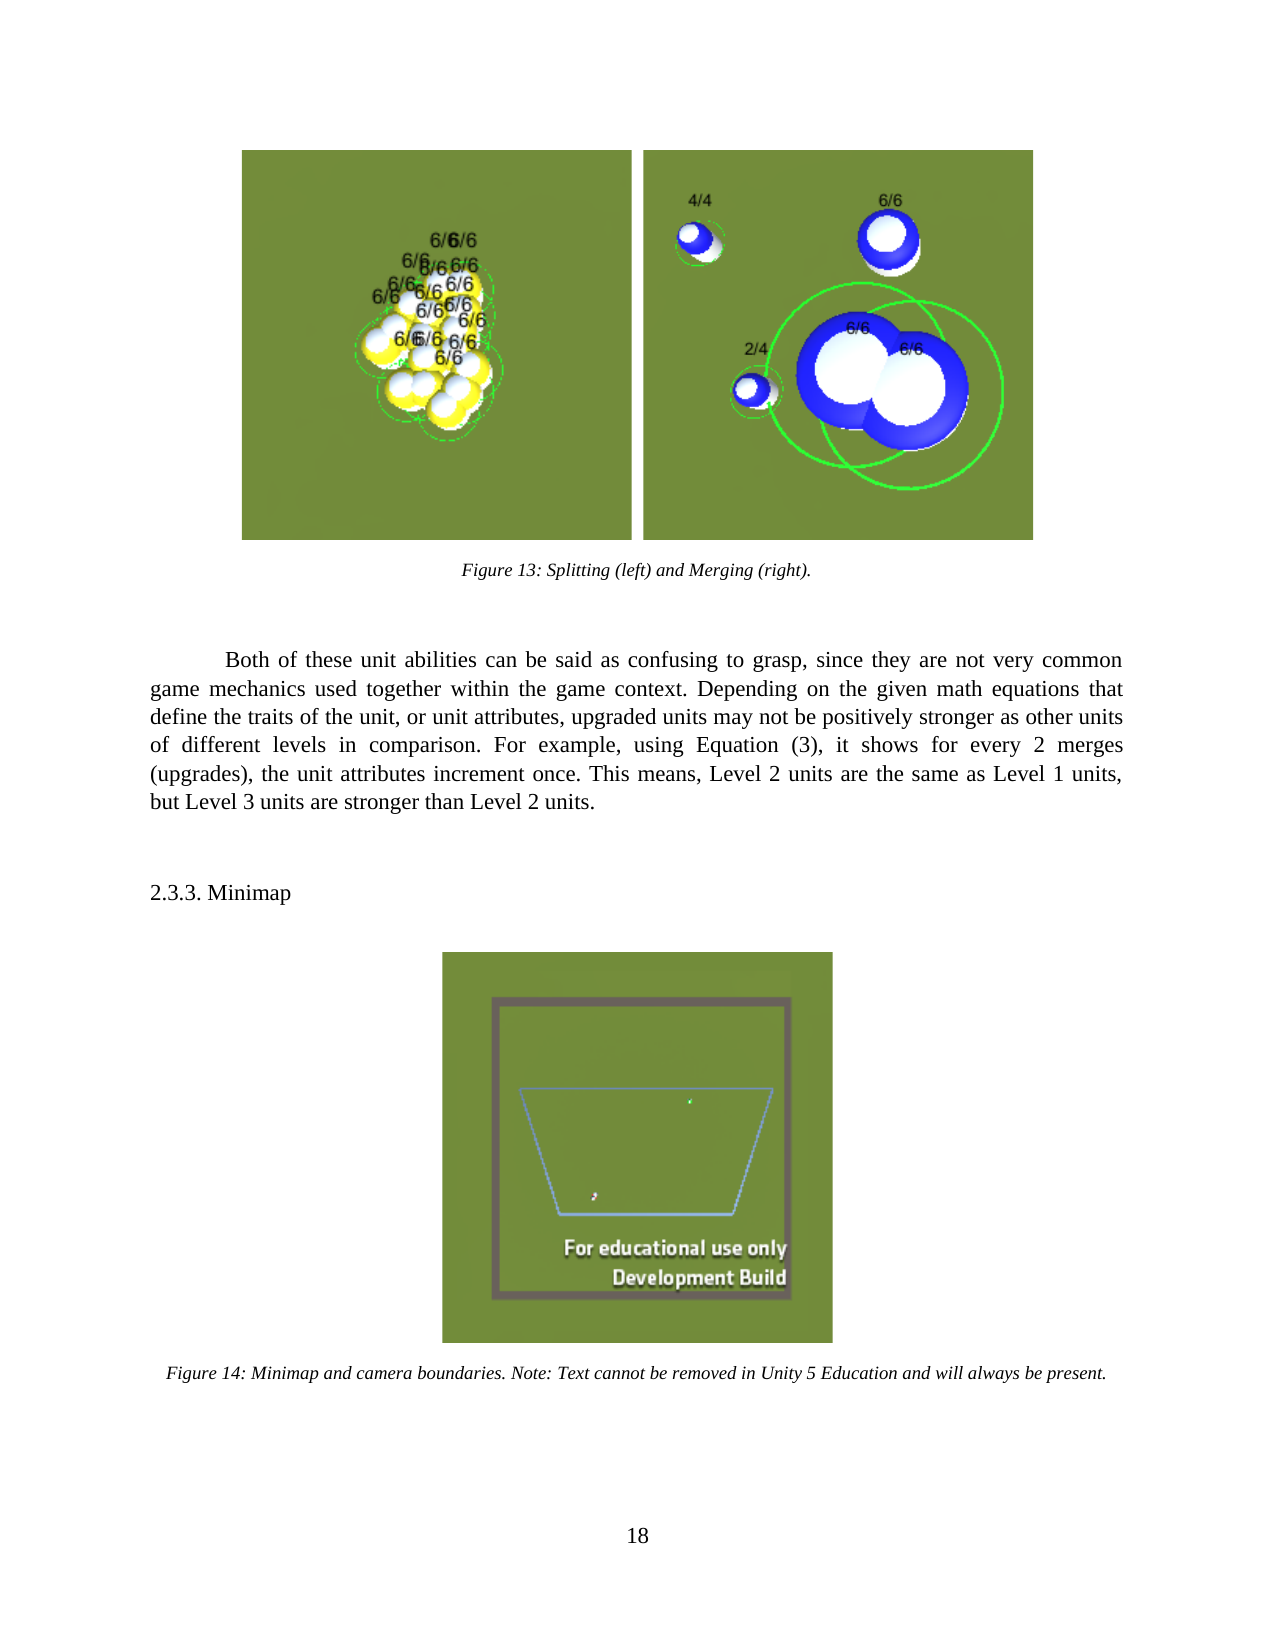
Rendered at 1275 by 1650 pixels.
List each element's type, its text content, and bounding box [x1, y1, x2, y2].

picture [643, 150, 1034, 540]
picture [241, 150, 632, 540]
text Figure 13: Splitting (left) and Merging (right). [150, 559, 1125, 580]
text Figure 14: Minimap and camera boundaries. Note: Text cannot be removed in Unity 5 Education and will always be present. [150, 1362, 1125, 1383]
text Both of these unit abilities can be said as confusing to grasp, since they are not very common game mechanics used together within the game context. Depending on the given math equations that define the traits of the unit, or unit attributes, upgraded units may not be positively stronger as other units of different levels in comparison. For example, using Equation (3), it shows for every 2 merges (upgrades), the unit attributes increment once. This means, Level 2 units are the same as Level 1 units, but Level 3 units are stronger than Level 2 units. [150, 646, 1125, 815]
picture [442, 952, 833, 1343]
subtitle 2.3.3. Minimap [150, 879, 1125, 905]
